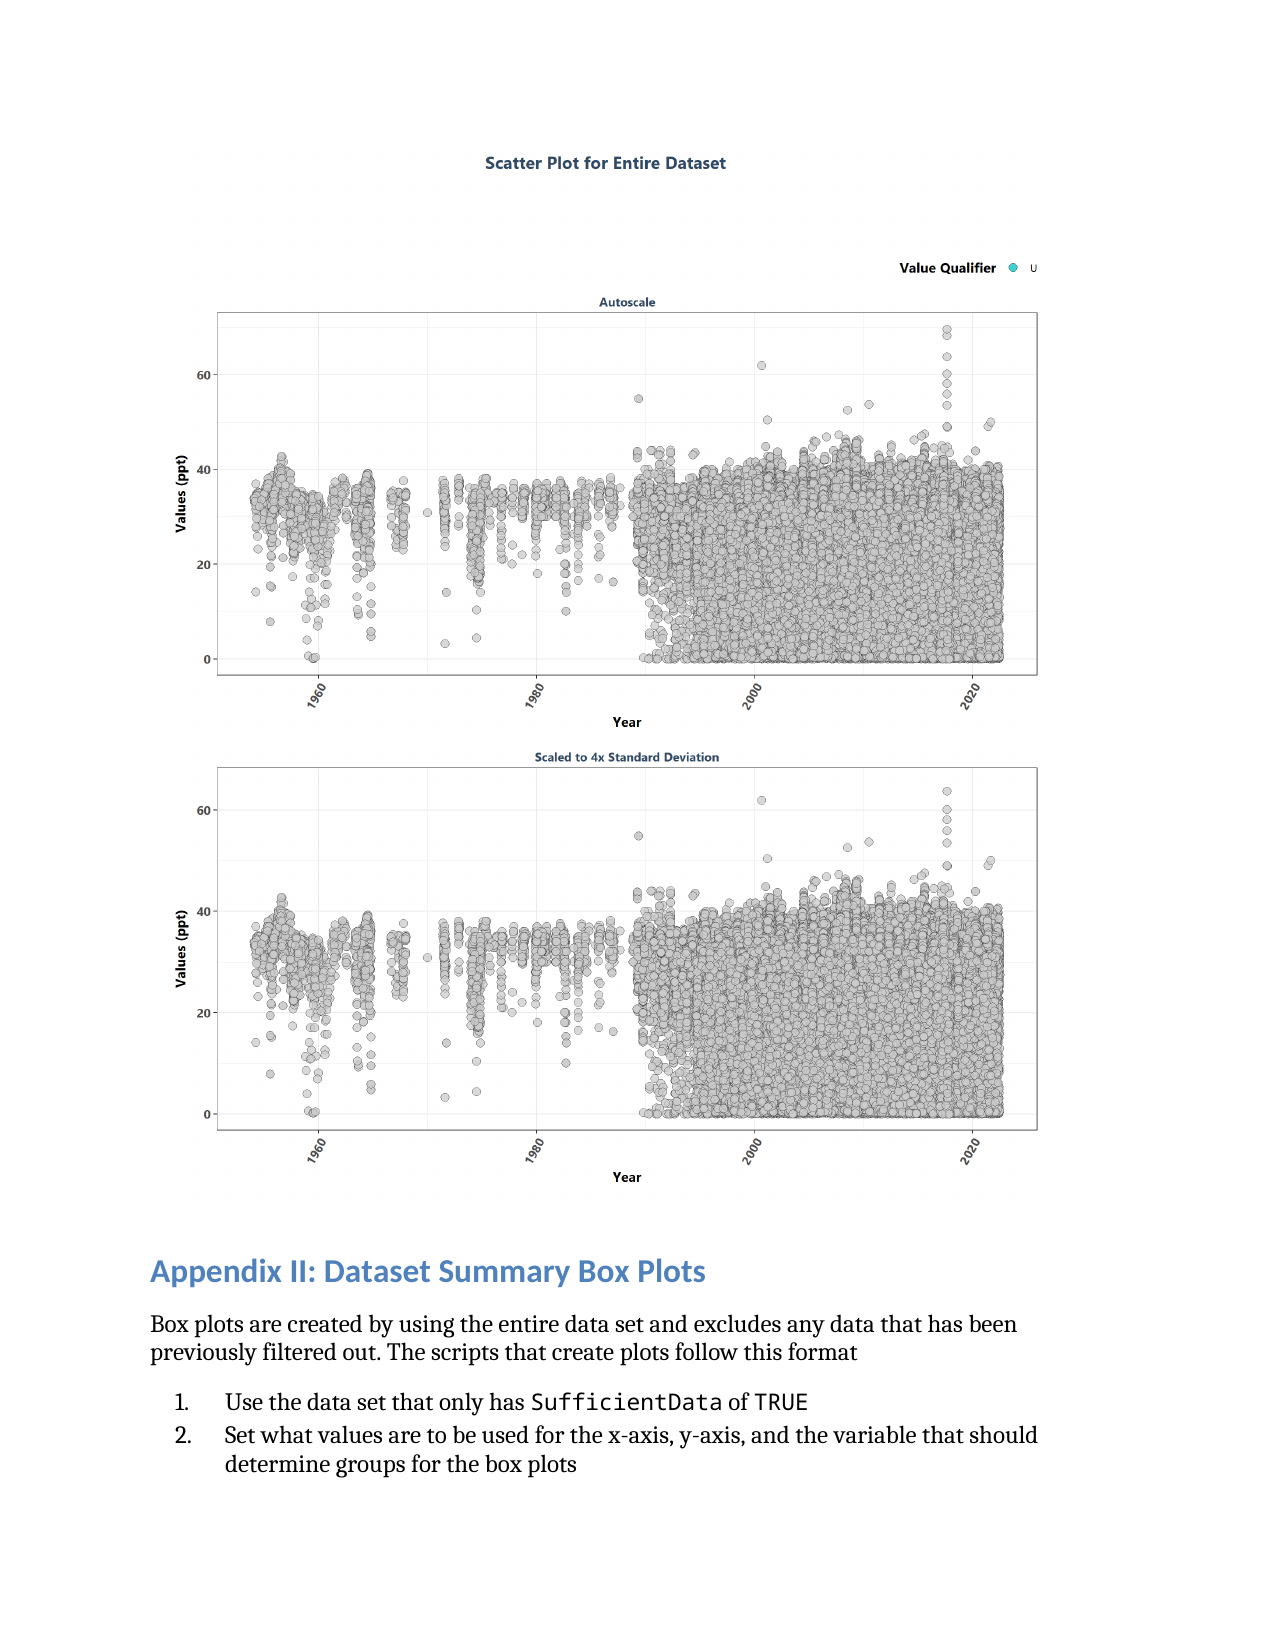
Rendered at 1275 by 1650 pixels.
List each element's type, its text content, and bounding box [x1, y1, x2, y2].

text Box plots are created by using the entire data set and excludes any data that has been previously filtered out. The scripts that create plots follow this format [150, 1309, 1125, 1367]
list Set what values are to be used for the x-axis, y-axis, and the variable that should determine groups for the box plots [175, 1421, 1125, 1478]
subtitle Appendix II: Dataset Summary Box Plots [150, 1250, 1125, 1291]
picture [168, 150, 1044, 1200]
list Use the data set that only has SufficientData of TRUE [175, 1386, 1125, 1417]
